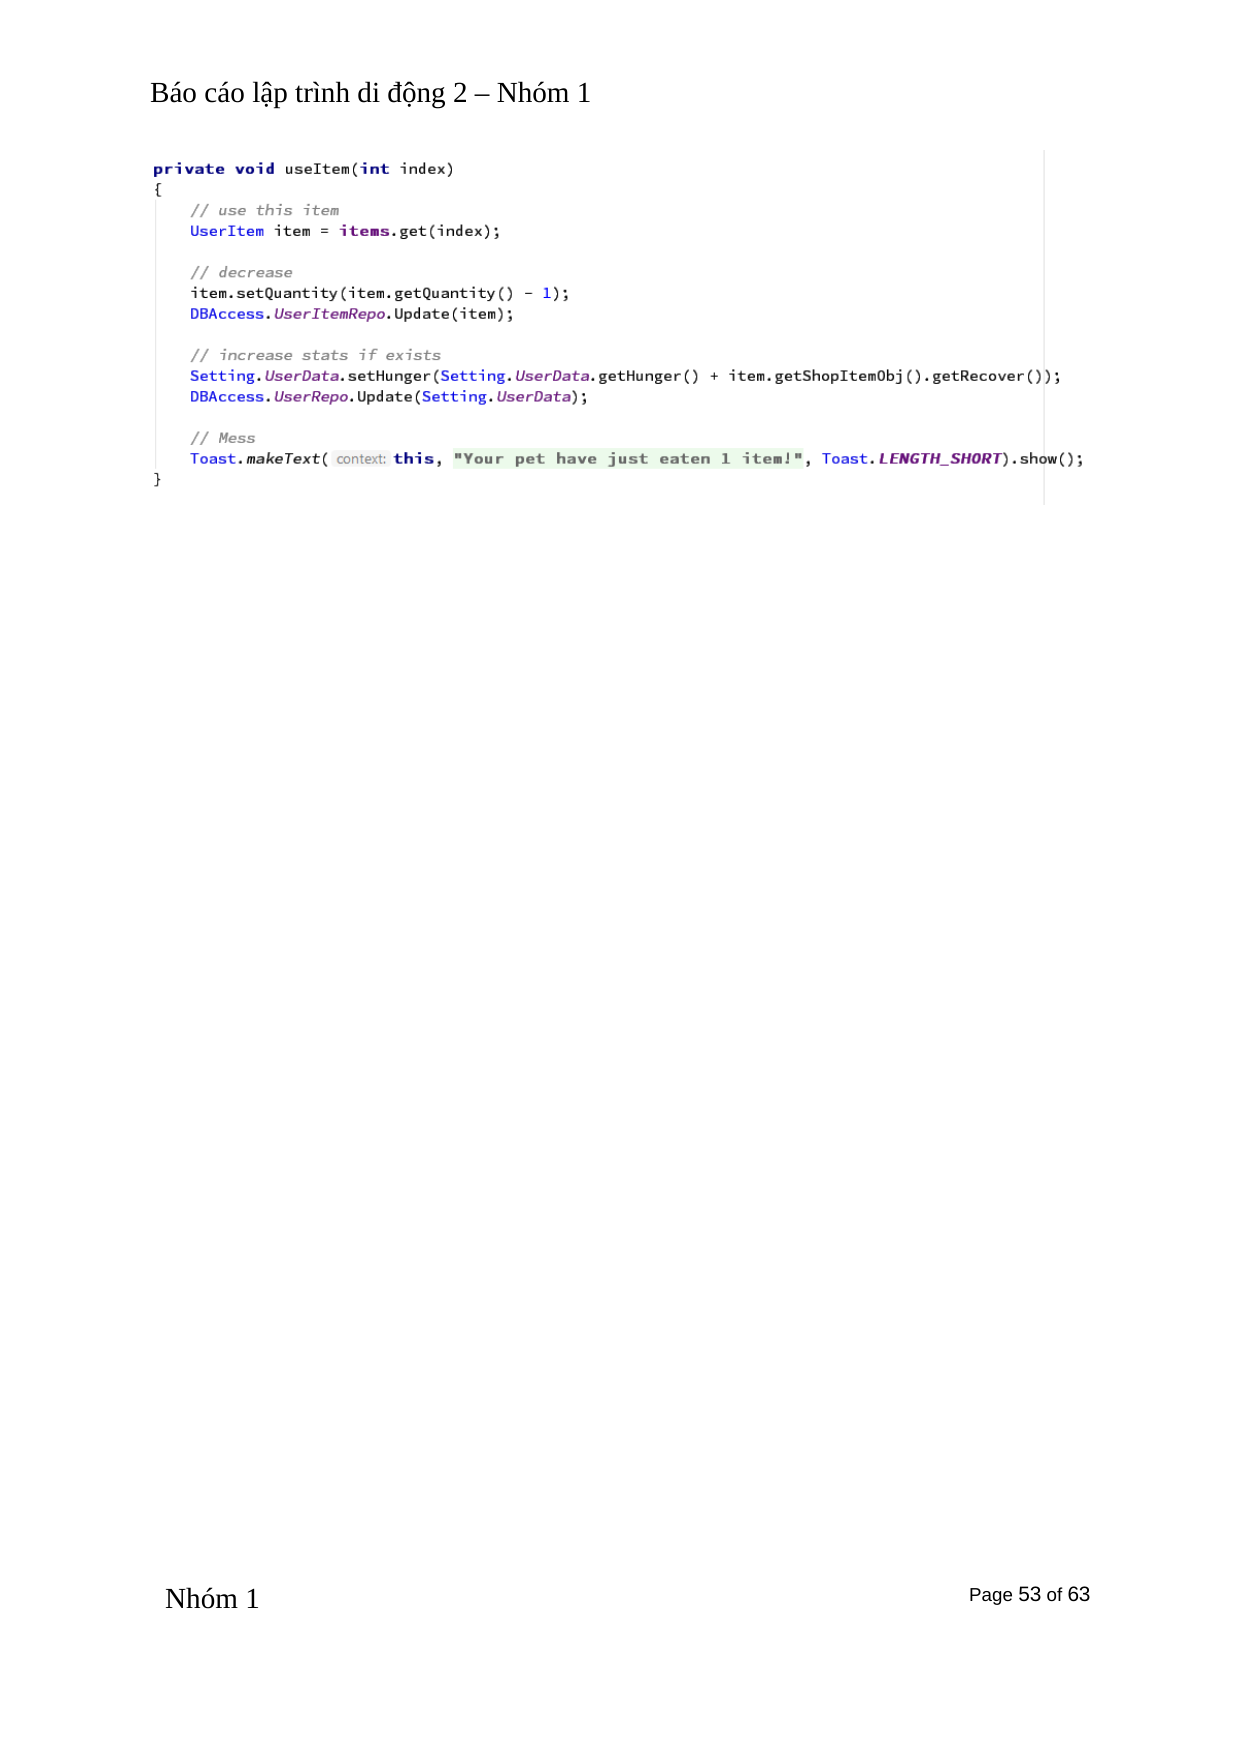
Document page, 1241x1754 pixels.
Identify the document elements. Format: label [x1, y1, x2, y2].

picture [150, 150, 1091, 505]
